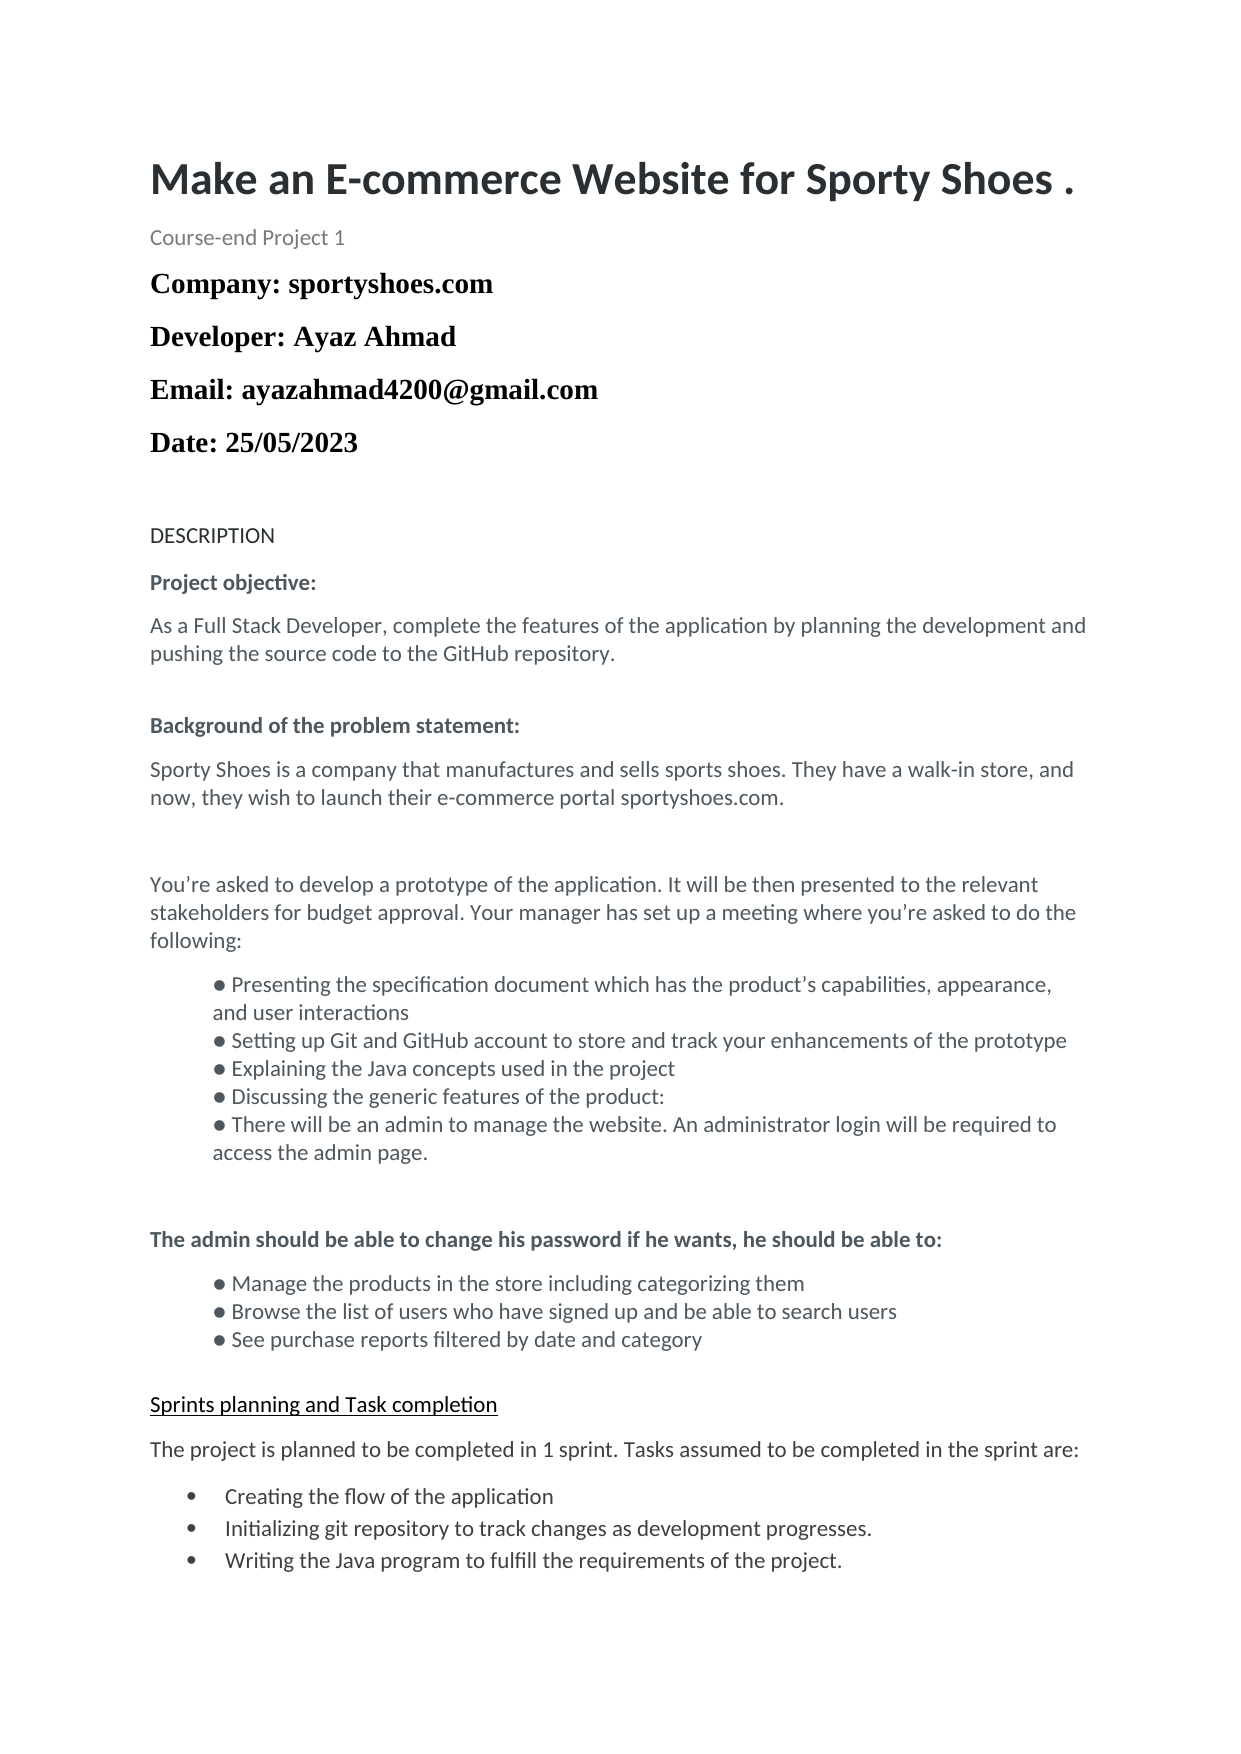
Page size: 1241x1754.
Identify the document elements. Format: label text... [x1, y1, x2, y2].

text ● Manage the products in the store including categorizing them ● Browse the list of users who have signed up and be able to search users ● See purchase reports filtered by date and category [212, 1269, 1090, 1353]
text The admin should be able to change his password if he wants, he should be able to: [150, 1225, 1090, 1253]
list Creating the flow of the application [187, 1482, 1090, 1510]
text Course-end Project 1 [150, 223, 1090, 251]
text Email: ayazahmad4200@gmail.com [150, 372, 1090, 405]
text Make an E-commerce Website for Sporty Shoes . [150, 150, 1090, 206]
text ● Presenting the specification document which has the product’s capabilities, appearance, and user interactions ● Setting up Git and GitHub account to store and track your enhancements of the prototype ● Explaining the Java concepts used in the project ● Discussing the generic features of the product: ● There will be an admin to manage the website. An administrator login will be required to access the admin page. [212, 970, 1090, 1166]
text Developer: Ayaz Ahmad [150, 319, 1090, 353]
text As a Full Stack Developer, complete the features of the application by planning the development and pushing the source code to the GitHub repository. [150, 612, 1090, 696]
text You’re asked to develop a prototype of the application. It will be then presented to the relevant stakeholders for budget approval. Your manager has set up a meeting where you’re asked to do the following: [150, 870, 1090, 954]
subtitle Sprints planning and Task completion [150, 1391, 1090, 1418]
text Background of the problem statement: [150, 711, 1090, 739]
text Date: 25/05/2023 [150, 425, 1090, 458]
text Sporty Shoes is a company that manufactures and sells sports shoes. They have a walk-in store, and now, they wish to launch their e-commerce portal sportyshoes.com. [150, 755, 1090, 811]
text DESCRIPTION [150, 521, 1090, 549]
list Writing the Java program to fulfill the requirements of the project. [187, 1546, 1090, 1574]
text Company: sportyshoes.com [150, 266, 1090, 300]
list Initializing git repository to track changes as development progresses. [187, 1514, 1090, 1542]
text The project is planned to be completed in 1 sprint. Tasks assumed to be completed in the sprint are: [150, 1435, 1090, 1463]
text Project objective: [150, 568, 1090, 596]
